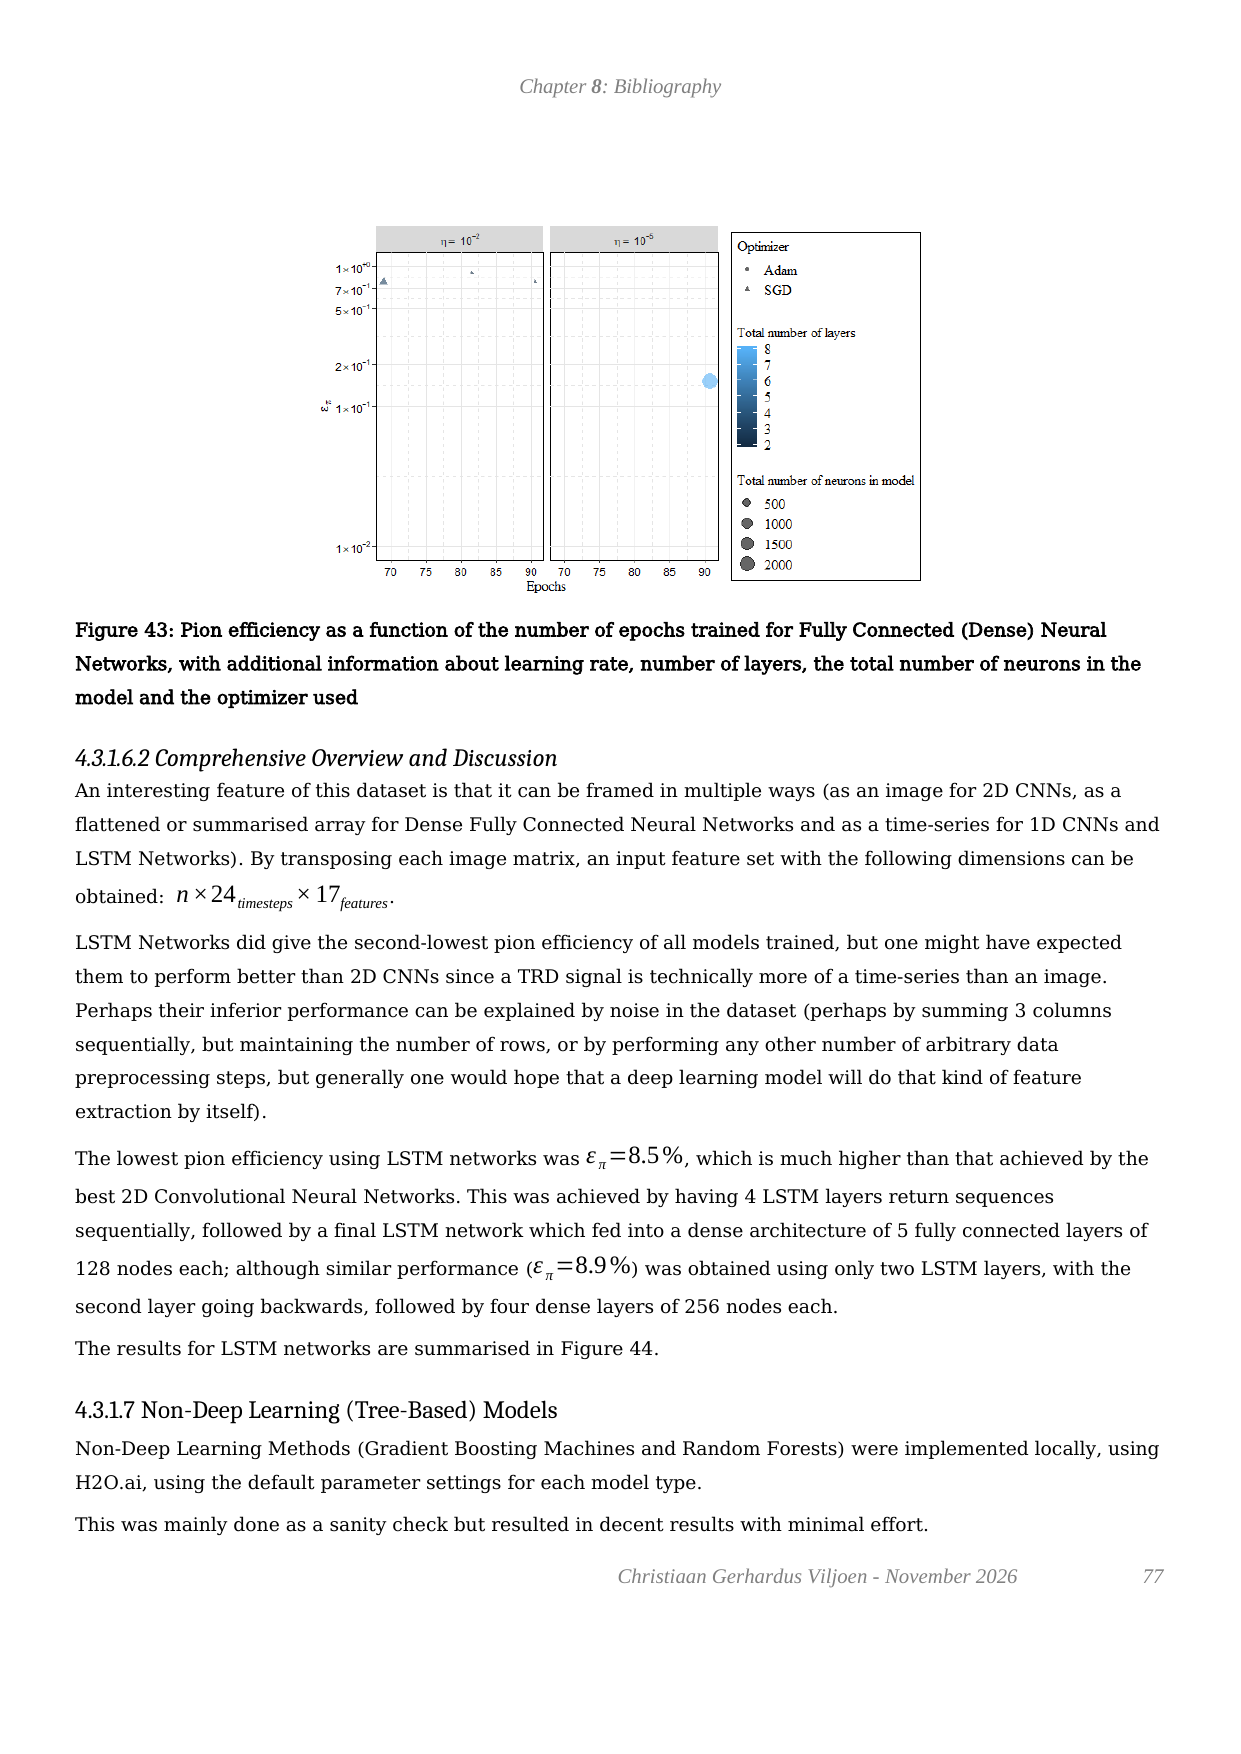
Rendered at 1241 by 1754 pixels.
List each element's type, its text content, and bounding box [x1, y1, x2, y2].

subtitle Non-Deep Learning (Tree-Based) Models [75, 1396, 1165, 1424]
text This was mainly done as a sanity check but resulted in decent results with minimal effort. [75, 1513, 1165, 1535]
text The results for LSTM networks are summarised in Figure 44. [75, 1337, 1165, 1359]
subtitle Comprehensive Overview and Discussion [75, 744, 1165, 773]
text The lowest pion efficiency using LSTM networks was , which is much higher than that achieved by the best 2D Convolutional Neural Networks. This was achieved by having 4 LSTM layers return sequences sequentially, followed by a final LSTM network which fed into a dense architecture of 5 fully connected layers of 128 nodes each; although similar performance () was obtained using only two LSTM layers, with the second layer going backwards, followed by four dense layers of 256 nodes each. [75, 1142, 1165, 1317]
text Figure 43: Pion efficiency as a function of the number of epochs trained for Fully Connected (Dense) Neural Networks, with additional information about learning rate, number of layers, the total number of neurons in the model and the optimizer used [75, 618, 1165, 708]
text LSTM Networks did give the second-lowest pion efficiency of all models trained, but one might have expected them to perform better than 2D CNNs since a TRD signal is technically more of a time-series than an image. Perhaps their inferior performance can be explained by noise in the dataset (perhaps by summing 3 columns sequentially, but maintaining the number of rows, or by performing any other number of arbitrary data preprocessing steps, but generally one would hope that a deep learning model will do that kind of feature extraction by itself). [75, 931, 1165, 1122]
text An interesting feature of this dataset is that it can be framed in multiple ways (as an image for 2D CNNs, as a flattened or summarised array for Dense Fully Connected Neural Networks and as a time-series for 1D CNNs and LSTM Networks). By transposing each image matrix, an input feature set with the following dimensions can be obtained: . [75, 779, 1165, 912]
picture [313, 219, 927, 599]
text Non-Deep Learning Methods (Gradient Boosting Machines and Random Forests) were implemented locally, using H2O.ai, using the default parameter settings for each model type. [75, 1437, 1165, 1493]
